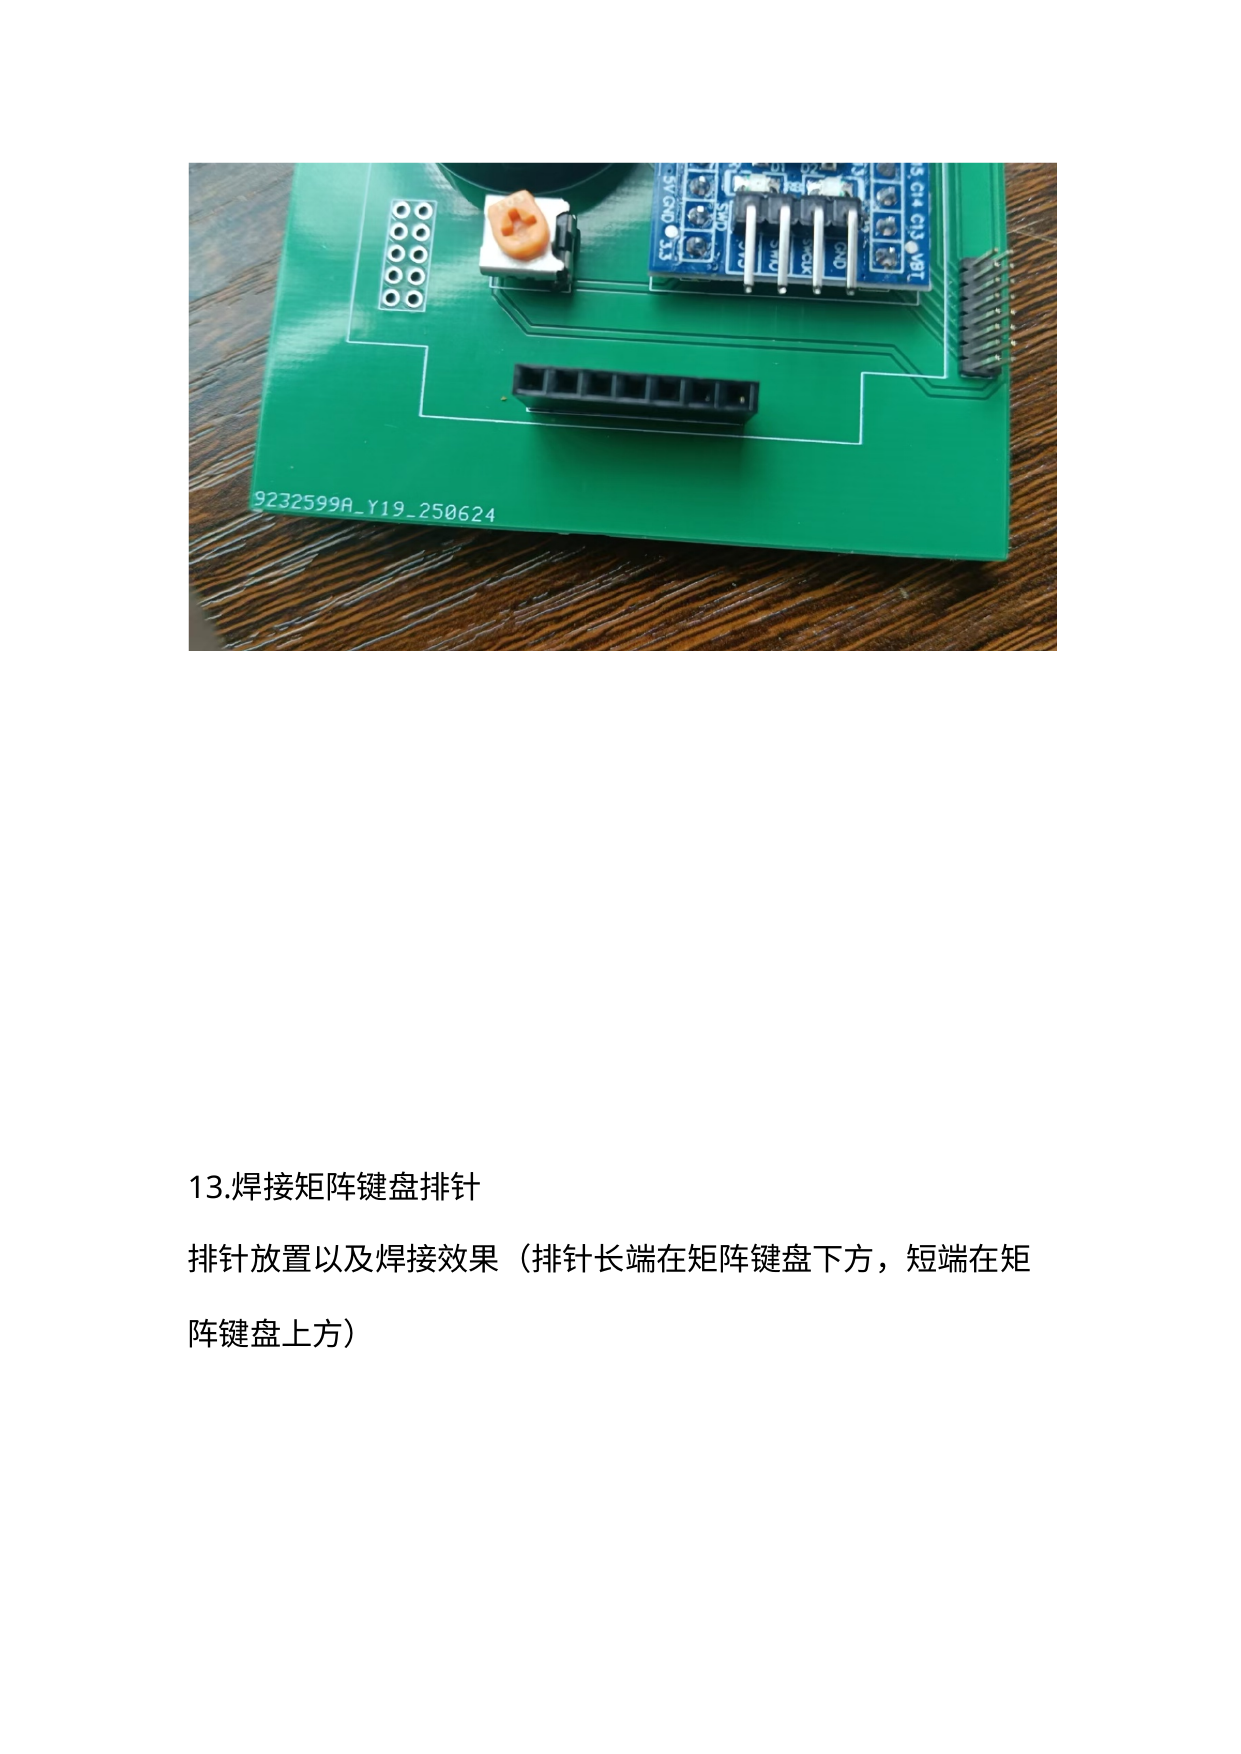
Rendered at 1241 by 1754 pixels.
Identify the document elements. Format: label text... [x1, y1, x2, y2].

text 13.焊接矩阵键盘排针 [187, 1153, 1053, 1218]
text 排针放置以及焊接效果（排针长端在矩阵键盘下方，短端在矩阵键盘上方） [187, 1225, 1053, 1364]
picture [190, 163, 1057, 651]
